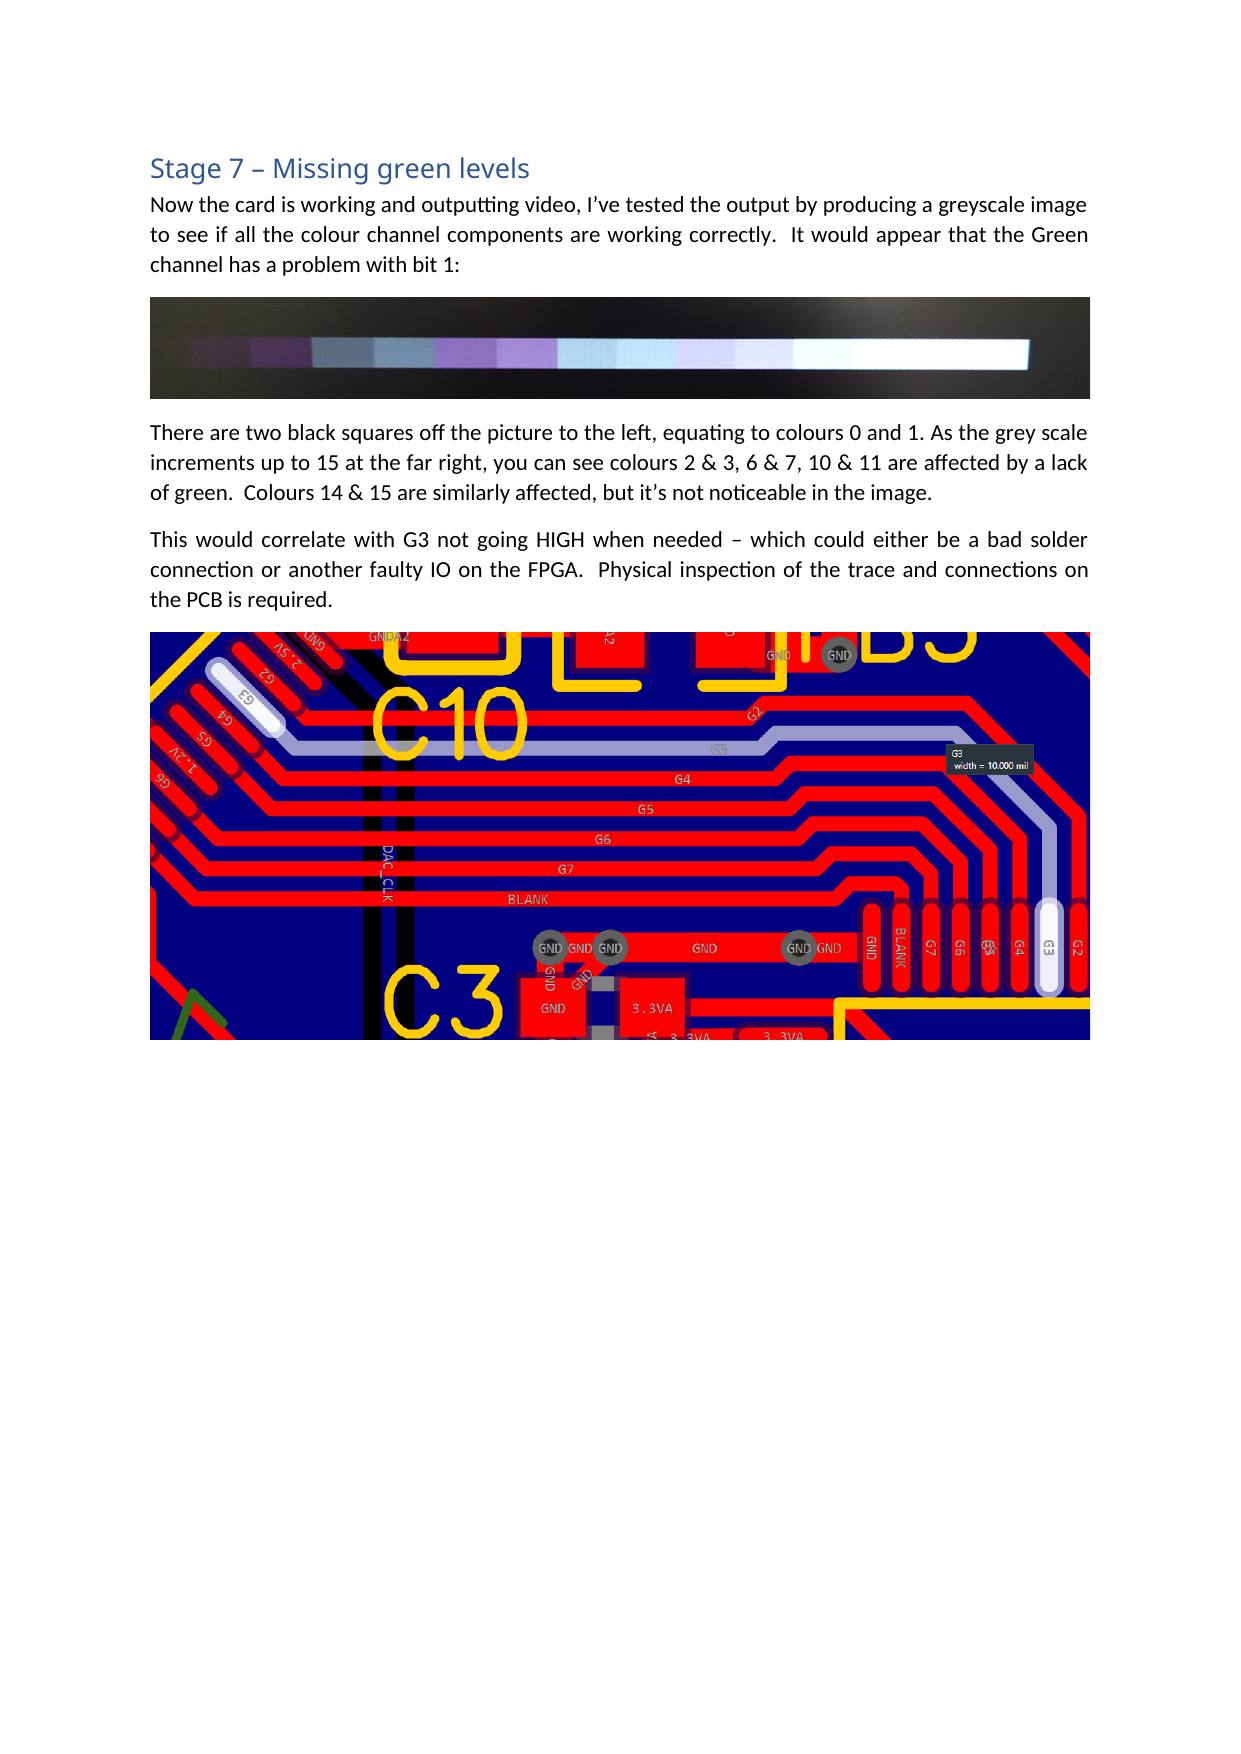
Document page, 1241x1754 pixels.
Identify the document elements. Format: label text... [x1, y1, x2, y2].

picture [150, 632, 1091, 1040]
text There are two black squares off the picture to the left, equating to colours 0 and 1. As the grey scale increments up to 15 at the far right, you can see colours 2 & 3, 6 & 7, 10 & 11 are affected by a lack of green. Colours 14 & 15 are similarly affected, but it’s not noticeable in the image. [150, 418, 1090, 506]
text This would correlate with G3 not going HIGH when needed – which could either be a bad solder connection or another faulty IO on the FPGA. Physical inspection of the trace and connections on the PCB is required. [150, 525, 1090, 613]
subtitle Stage 7 – Missing green levels [150, 150, 1090, 187]
text Now the card is working and outputting video, I’ve tested the output by producing a greyscale image to see if all the colour channel components are working correctly. It would appear that the Green channel has a problem with bit 1: [150, 190, 1090, 278]
picture [150, 297, 1091, 399]
